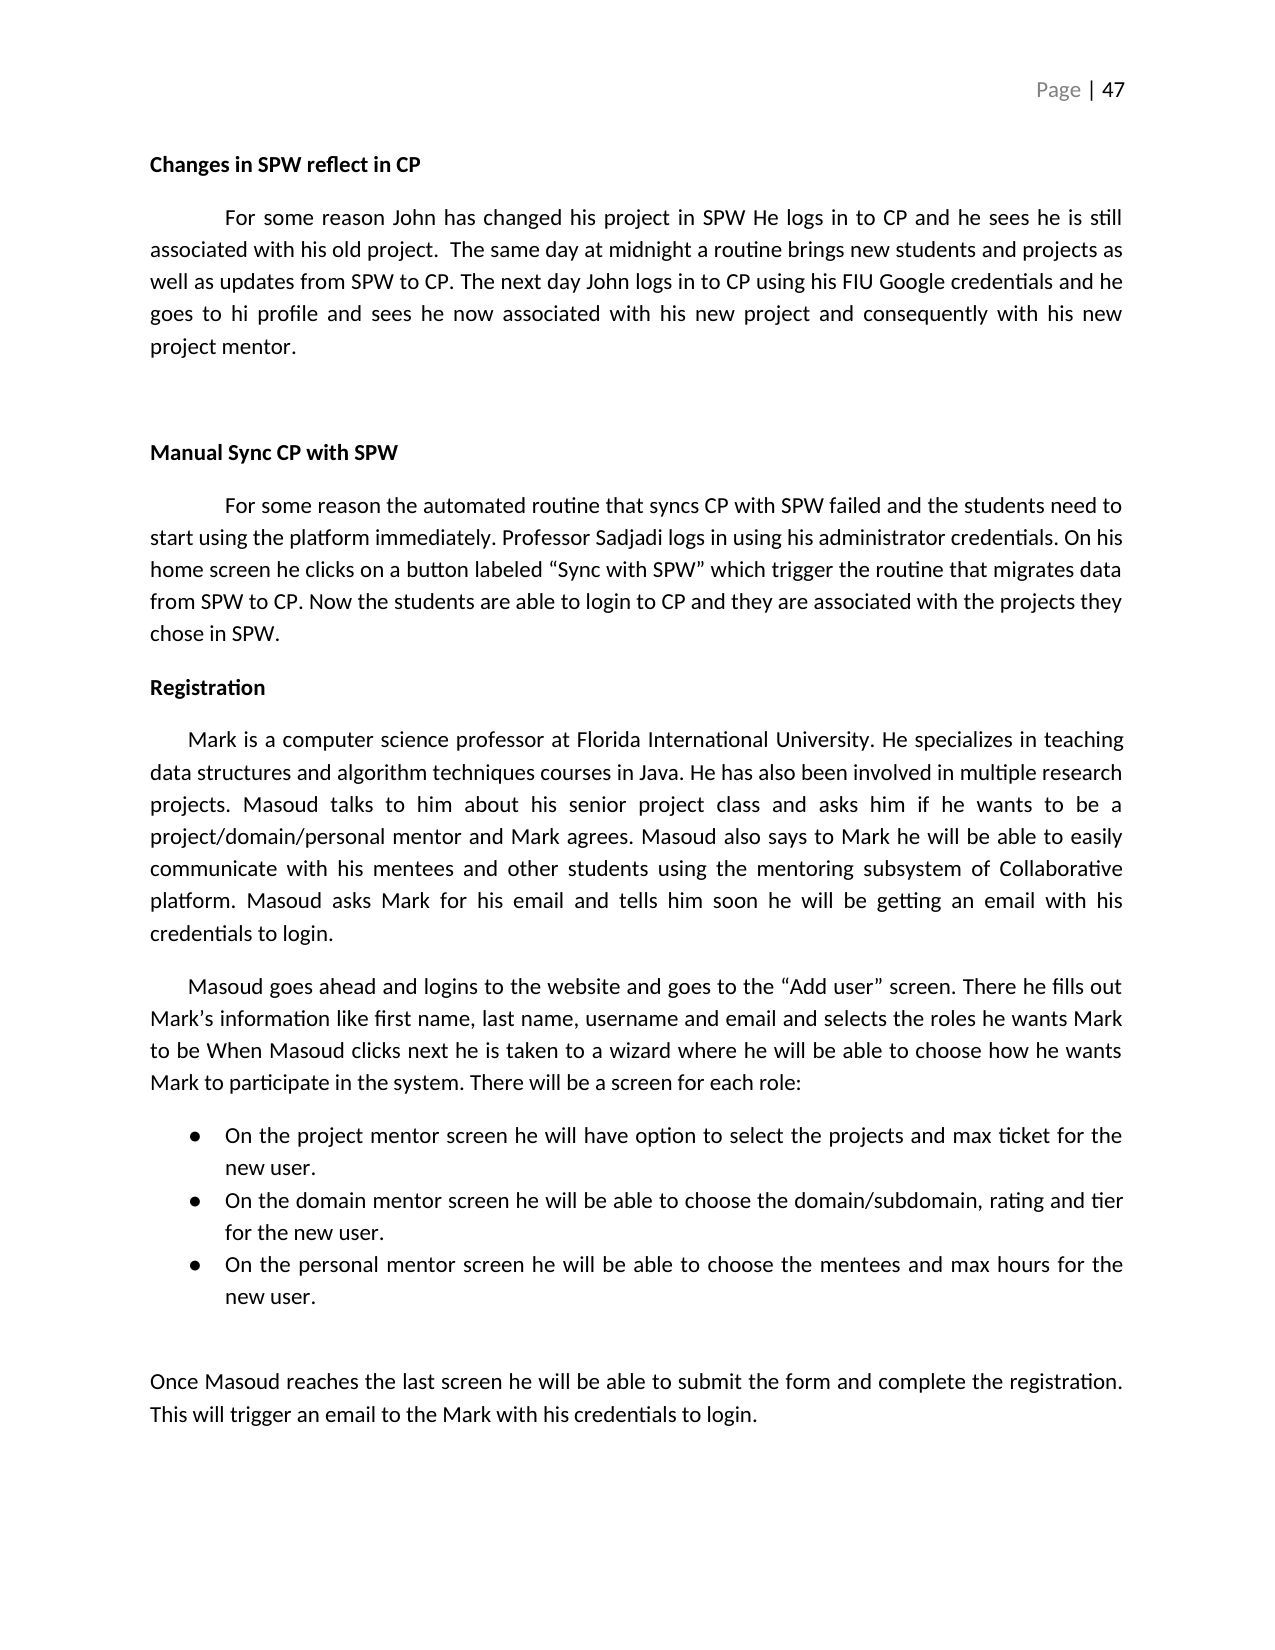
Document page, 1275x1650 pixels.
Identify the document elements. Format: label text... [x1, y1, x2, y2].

text For some reason John has changed his project in SPW He logs in to CP and he sees he is still associated with his old project. The same day at midnight a routine brings new students and projects as well as updates from SPW to CP. The next day John logs in to CP using his FIU Google credentials and he goes to hi profile and sees he now associated with his new project and consequently with his new project mentor. [150, 203, 1125, 360]
text Masoud goes ahead and logins to the website and goes to the “Add user” screen. There he fills out Mark’s information like first name, last name, username and email and selects the roles he wants Mark to be When Masoud clicks next he is taken to a wizard where he will be able to choose how he wants Mark to participate in the system. There will be a screen for each role: [150, 972, 1125, 1096]
list On the personal mentor screen he will be able to choose the mentees and max hours for the new user. [188, 1250, 1125, 1310]
text Manual Sync CP with SPW [150, 438, 1125, 466]
list On the project mentor screen he will have option to select the projects and max ticket for the new user. [188, 1121, 1125, 1182]
text Mark is a computer science professor at Florida International University. He specializes in teaching data structures and algorithm techniques courses in Java. He has also been involved in multiple research projects. Masoud talks to him about his senior project class and asks him if he wants to be a project/domain/personal mentor and Mark agrees. Masoud also says to Mark he will be able to easily communicate with his mentees and other students using the mentoring subsystem of Collaborative platform. Masoud asks Mark for his email and tells him soon he will be getting an email with his credentials to login. [150, 726, 1125, 947]
text Changes in SPW reflect in CP [150, 150, 1125, 178]
text Registration [150, 673, 1125, 701]
list On the domain mentor screen he will be able to choose the domain/subdomain, rating and tier for the new user. [188, 1186, 1125, 1246]
text For some reason the automated routine that syncs CP with SPW failed and the students need to start using the platform immediately. Professor Sadjadi logs in using his administrator credentials. On his home screen he clicks on a button labeled “Sync with SPW” which trigger the routine that migrates data from SPW to CP. Now the students are able to login to CP and they are associated with the projects they chose in SPW. [150, 491, 1125, 648]
text Once Masoud reaches the last screen he will be able to submit the form and complete the registration. This will trigger an email to the Mark with his credentials to login. [150, 1367, 1125, 1428]
